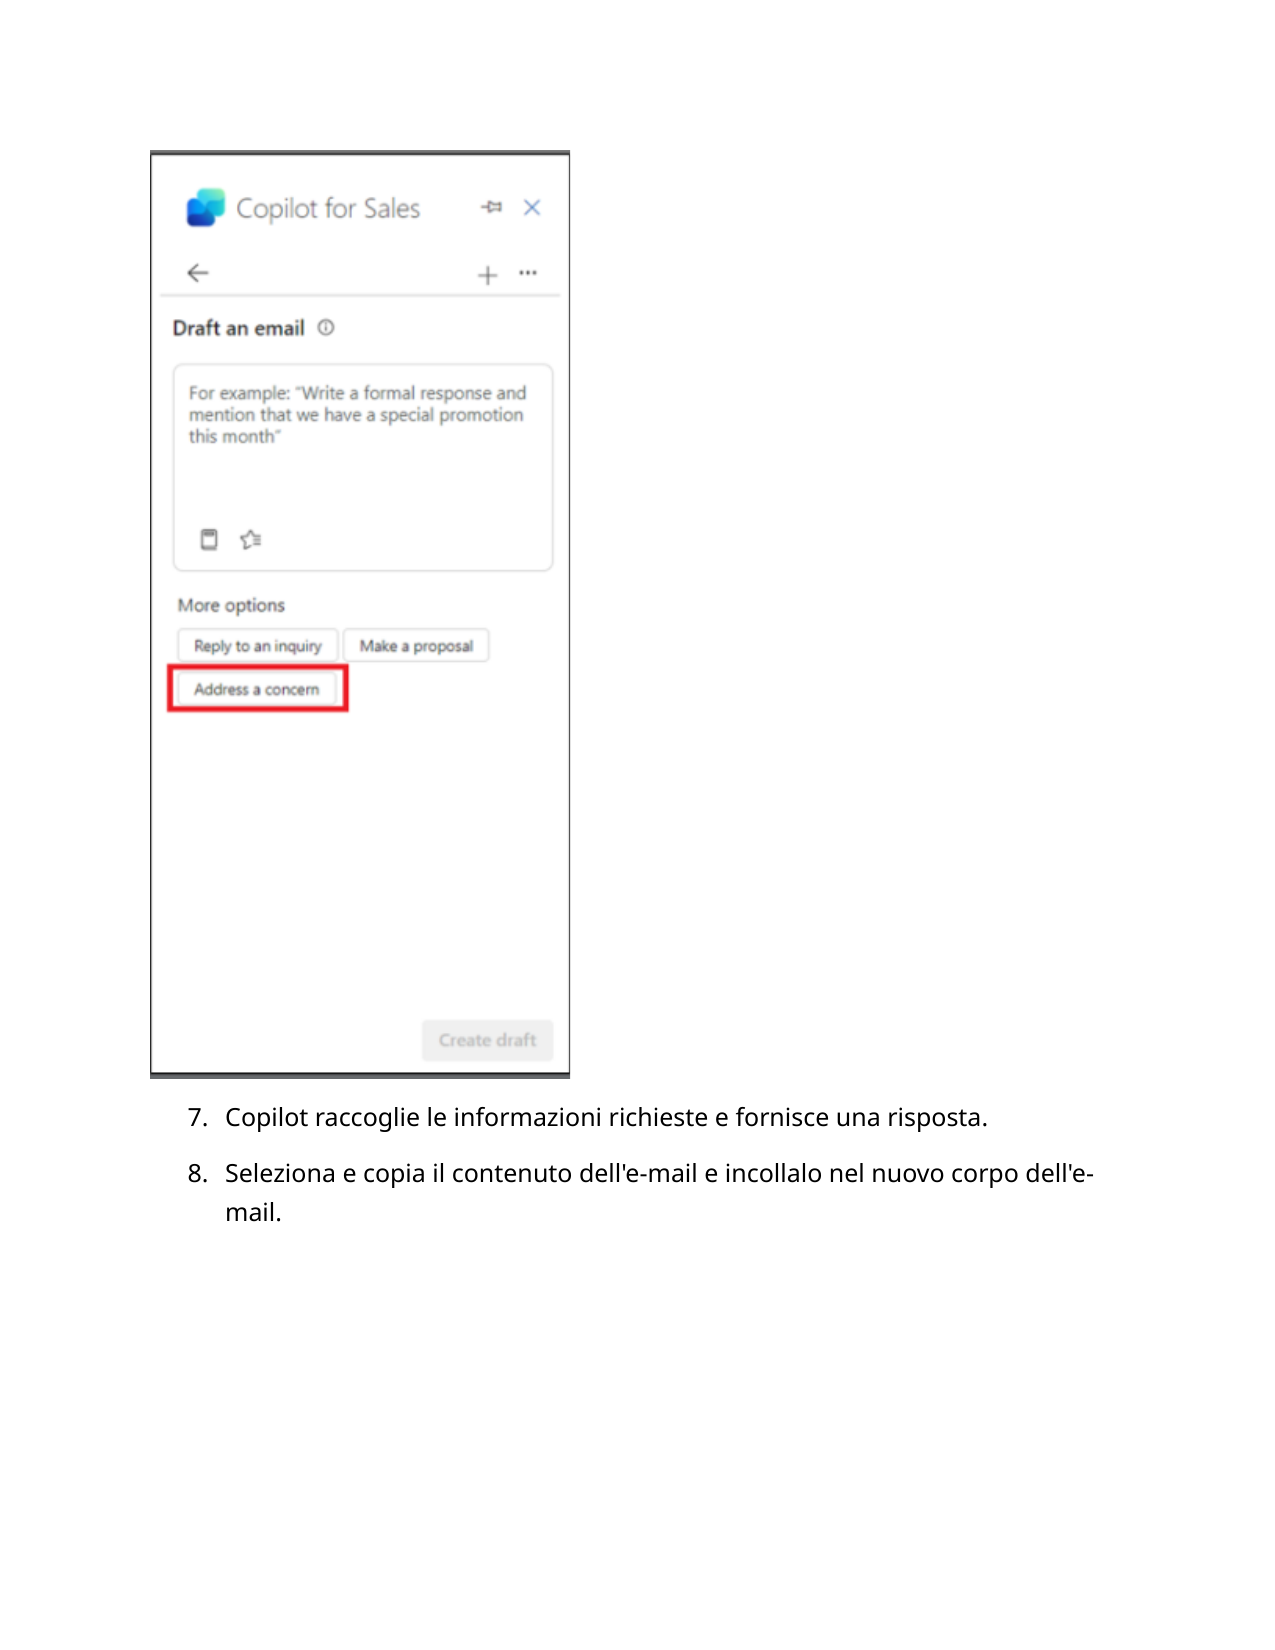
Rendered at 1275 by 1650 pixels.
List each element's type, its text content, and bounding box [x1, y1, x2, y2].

picture [150, 150, 571, 1079]
list Seleziona e copia il contenuto dell'e-mail e incollalo nel nuovo corpo dell'e-mail. [187, 1156, 1125, 1229]
list Copilot raccoglie le informazioni richieste e fornisce una risposta. [187, 1100, 1125, 1134]
